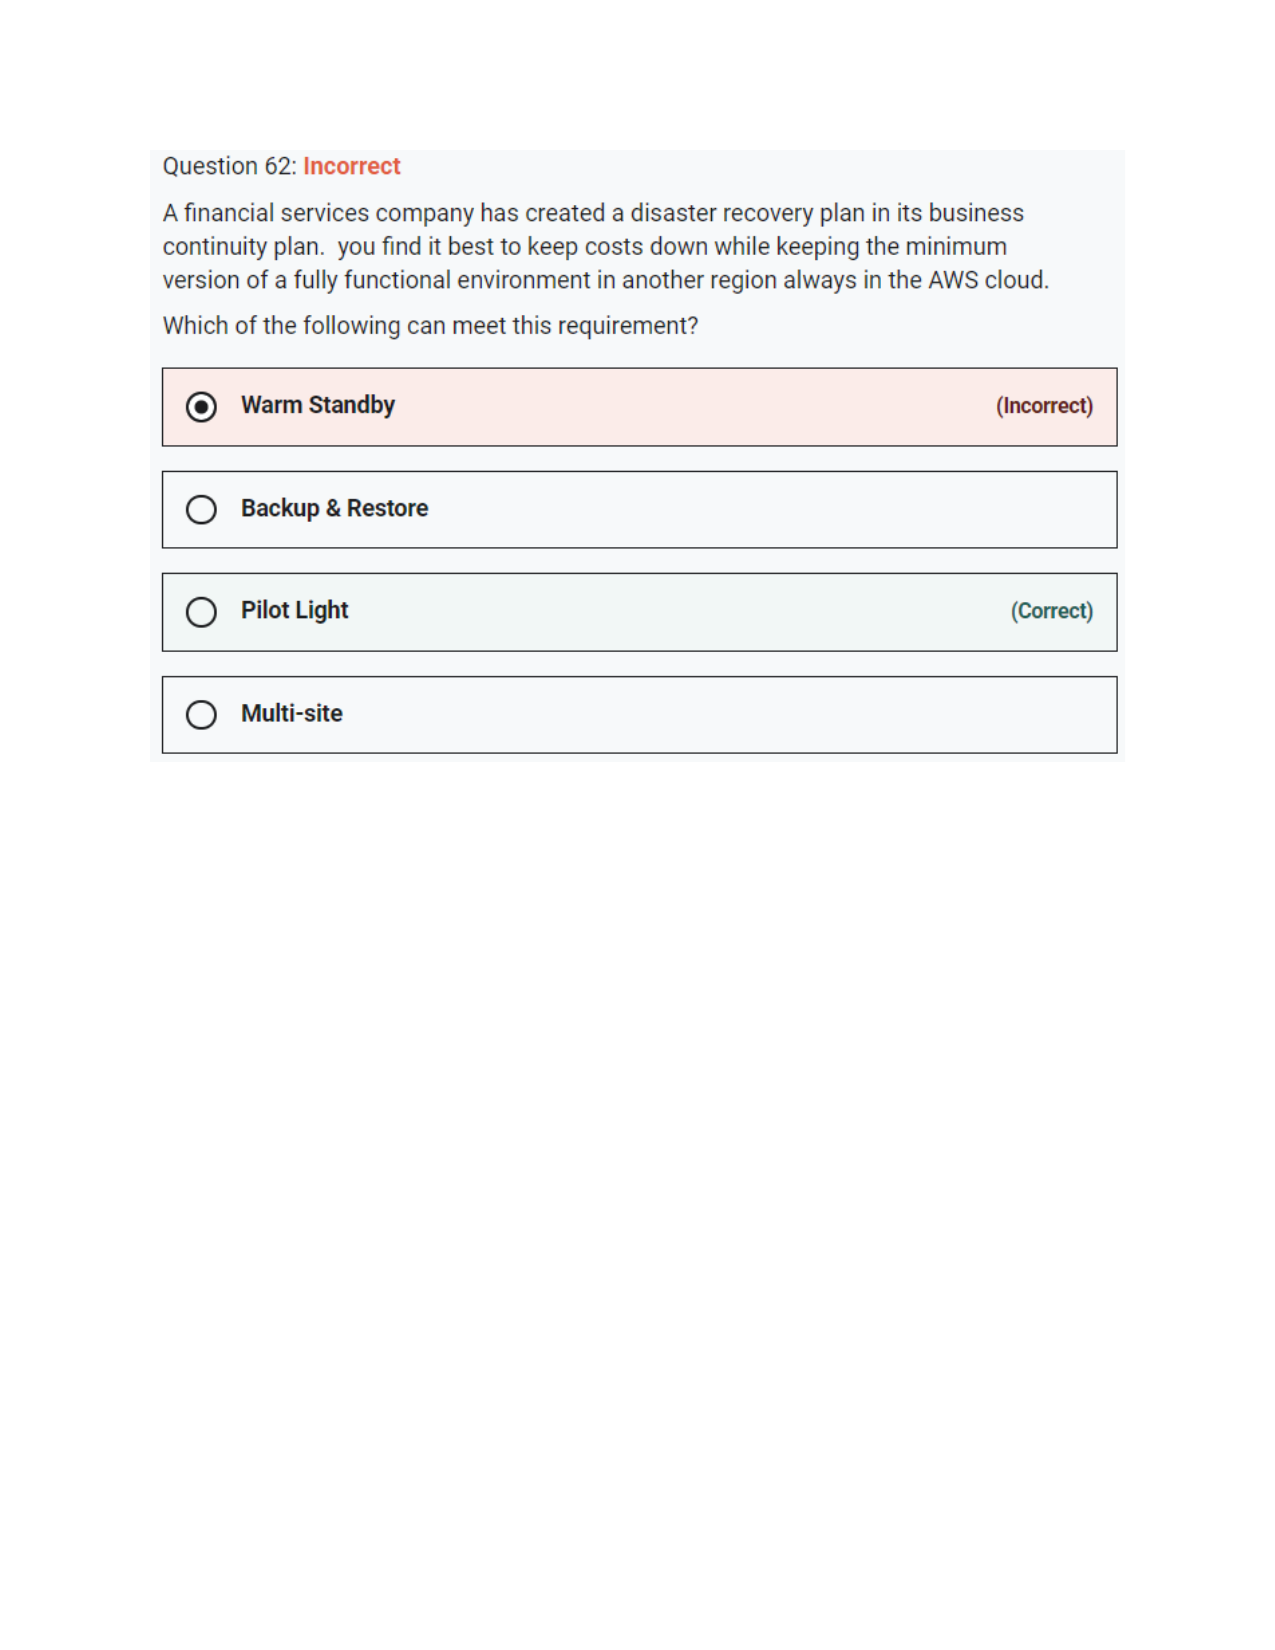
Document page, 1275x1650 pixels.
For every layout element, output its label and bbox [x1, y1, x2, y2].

picture [150, 150, 1125, 762]
